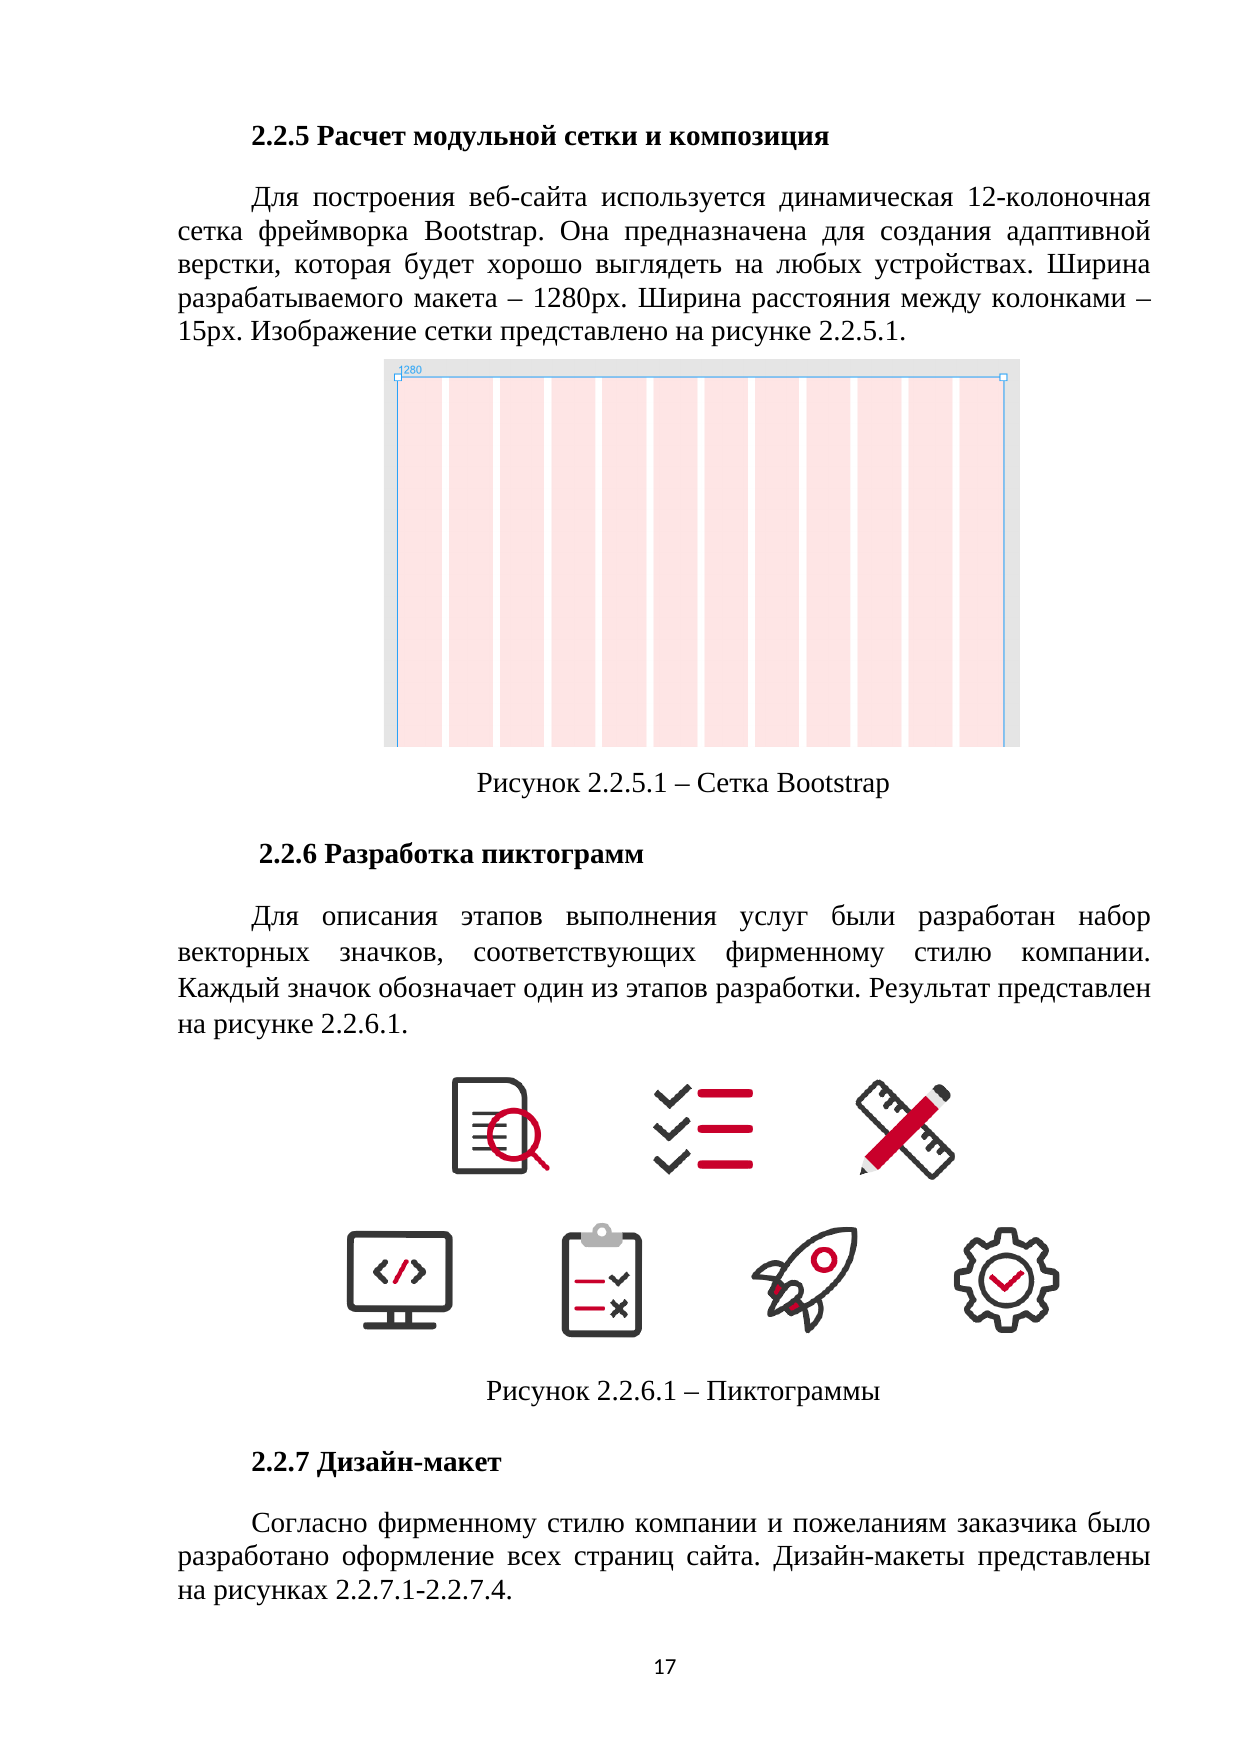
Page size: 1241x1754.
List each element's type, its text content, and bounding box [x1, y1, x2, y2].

text Рисунок 2.2.5.1 – Сетка Bootstrap [215, 766, 1152, 799]
list Расчет модульной сетки и композиция [177, 118, 1152, 152]
picture [383, 359, 1020, 747]
picture [328, 1059, 1075, 1354]
text Рисунок 2.2.6.1 – Пиктограммы [215, 1373, 1152, 1406]
list Дизайн-макет [177, 1444, 1152, 1477]
text Для построения веб-сайта используется динамическая 12-колоночная сетка фреймворка Bootstrap. Она предназначена для создания адаптивной верстки, которая будет хорошо выглядеть на любых устройствах. Ширина разрабатываемого макета – 1280px. Ширина расстояния между колонками – 15px. Изображение сетки представлено на рисунке 2.2.5.1. [177, 179, 1152, 347]
list Разработка пиктограмм [258, 837, 1152, 870]
text Согласно фирменному стилю компании и пожеланиям заказчика было разработано оформление всех страниц сайта. Дизайн-макеты представлены на рисунках 2.2.7.1-2.2.7.4. [177, 1505, 1152, 1605]
text Для описания этапов выполнения услуг были разработан набор векторных значков, соответствующих фирменному стилю компании. Каждый значок обозначает один из этапов разработки. Результат представлен на рисунке 2.2.6.1. [177, 898, 1152, 1040]
